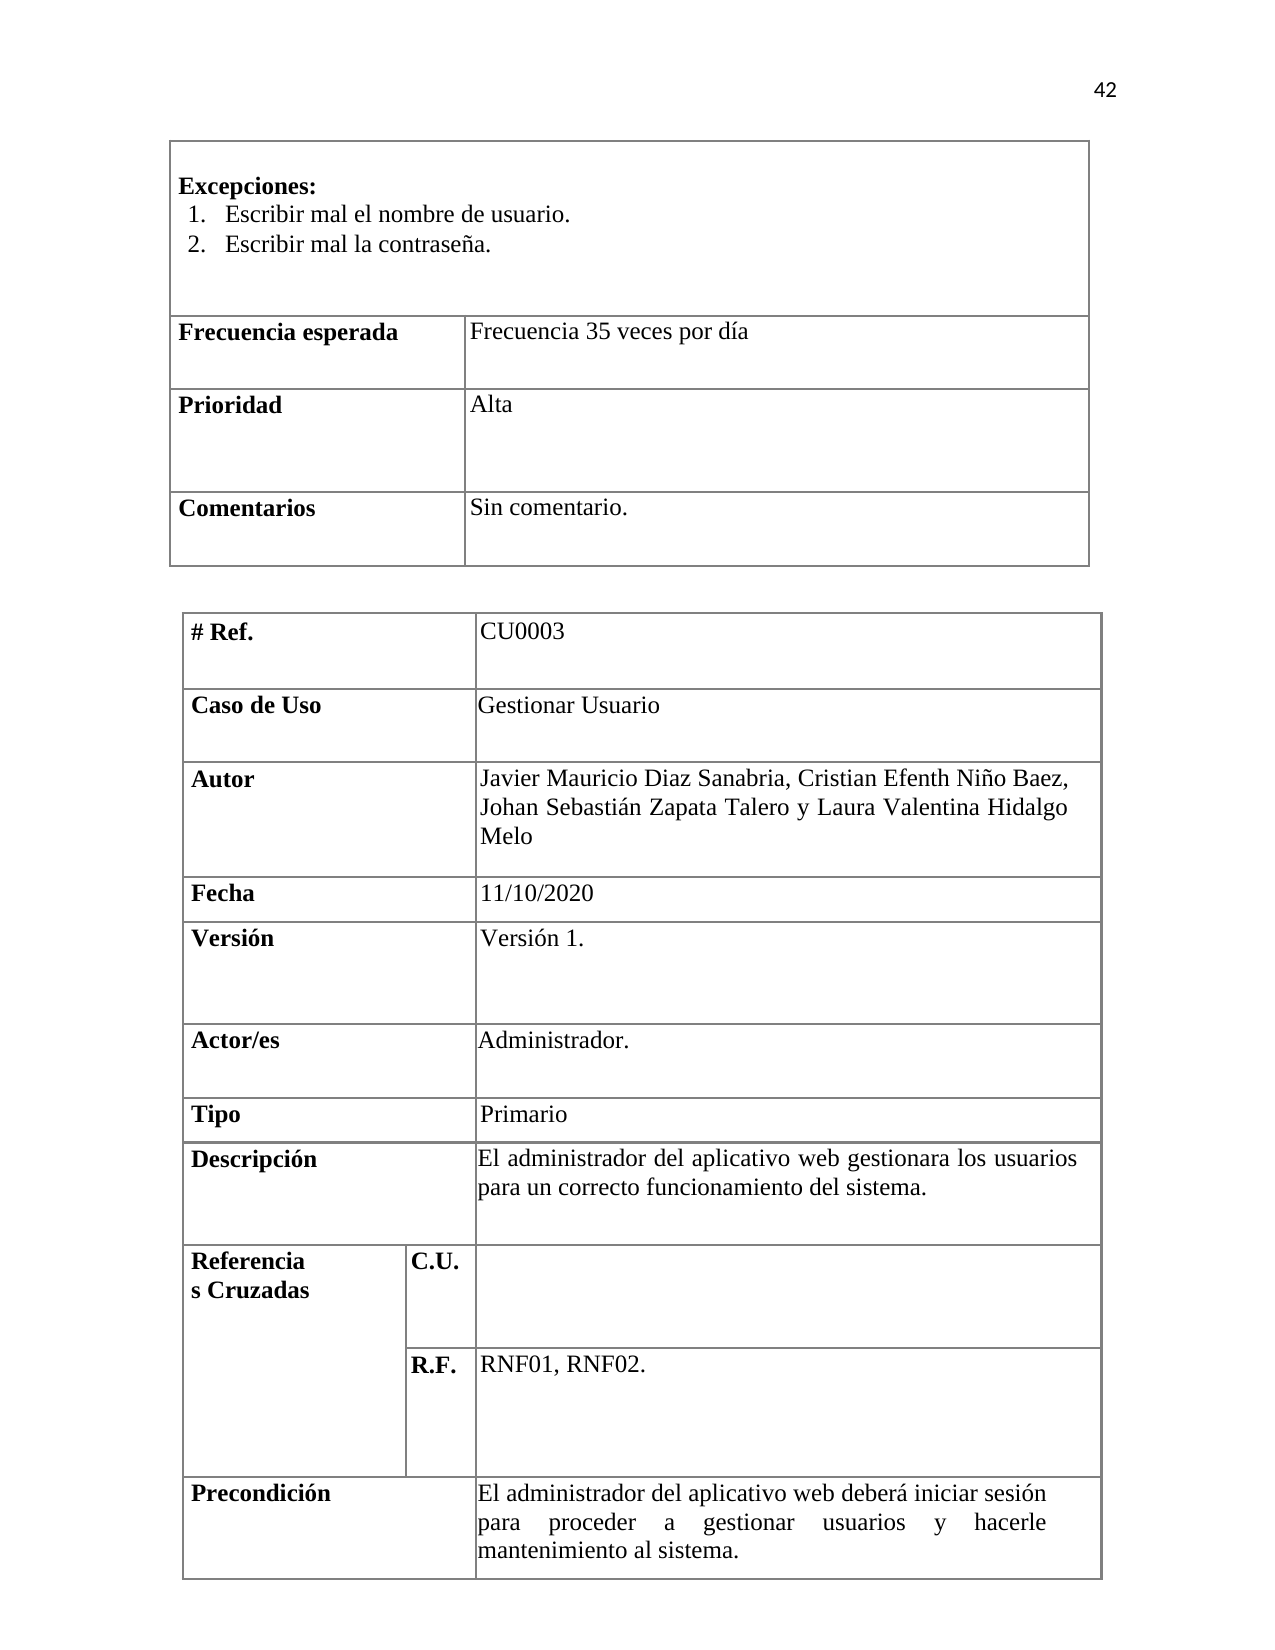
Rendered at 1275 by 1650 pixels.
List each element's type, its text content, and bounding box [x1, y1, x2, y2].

table_header CU0003 [477, 614, 1100, 688]
table_cell RNF01, RNF02. [477, 1349, 1100, 1476]
table_cell Comentarios [171, 493, 464, 564]
table_cell Gestionar Usuario [477, 690, 1100, 761]
table_cell Alta [466, 390, 1088, 491]
table_cell Prioridad [171, 390, 464, 491]
table_cell El administrador del aplicativo web deberá iniciar sesión para proceder a gestionar usuarios y hacerle mantenimiento al sistema. [477, 1478, 1100, 1578]
table_cell [477, 1246, 1100, 1347]
table_cell Descripción [184, 1144, 475, 1244]
table_cell Tipo [184, 1099, 475, 1141]
table_header # Ref. [184, 614, 475, 688]
table_cell Caso de Uso [184, 690, 475, 761]
table_cell Administrador. [477, 1025, 1100, 1097]
table_cell Precondición [184, 1478, 475, 1578]
table_cell Autor [184, 763, 475, 876]
table_cell Primario [477, 1099, 1100, 1141]
table_cell Versión [184, 923, 475, 1023]
table_cell R.F. [407, 1349, 475, 1476]
table_cell C.U. [407, 1246, 475, 1347]
table_cell Versión 1. [477, 923, 1100, 1023]
table_cell Referencias Cruzadas [184, 1246, 405, 1476]
table_cell Excepciones: Escribir mal el nombre de usuario. Escribir mal la contraseña. [171, 142, 1088, 314]
table_cell Frecuencia esperada [171, 317, 464, 388]
table_cell Actor/es [184, 1025, 475, 1097]
table_cell Frecuencia 35 veces por día [466, 317, 1088, 388]
table_cell Sin comentario. [466, 493, 1088, 564]
table_cell 11/10/2020 [477, 878, 1100, 921]
table_cell El administrador del aplicativo web gestionara los usuarios para un correcto funcionamiento del sistema. [477, 1144, 1100, 1244]
table_cell Javier Mauricio Diaz Sanabria, Cristian Efenth Niño Baez, Johan Sebastián Zapata Talero y Laura Valentina Hidalgo Melo [477, 763, 1100, 876]
table_cell Fecha [184, 878, 475, 921]
